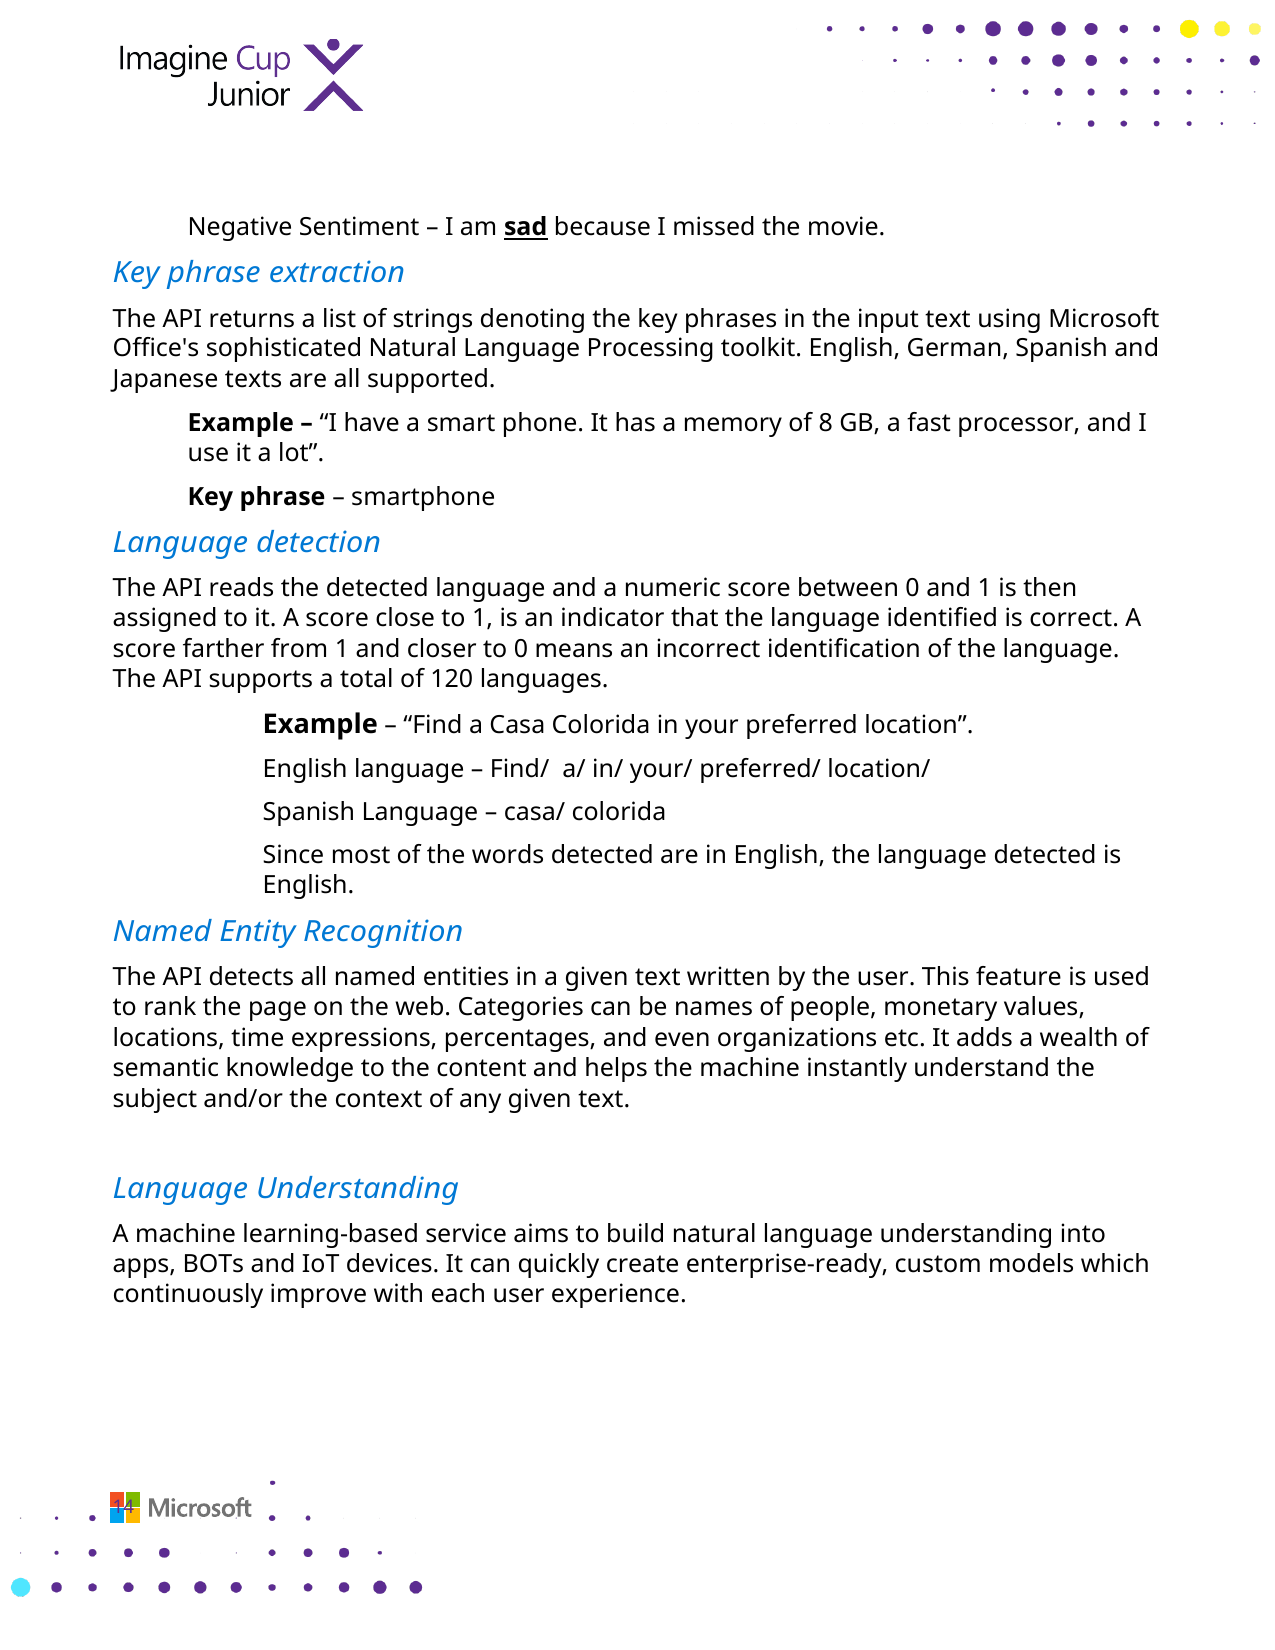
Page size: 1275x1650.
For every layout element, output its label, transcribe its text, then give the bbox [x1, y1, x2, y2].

text The API returns a list of strings denoting the key phrases in the input text using Microsoft Office's sophisticated Natural Language Processing toolkit. English, German, Spanish and Japanese texts are all supported. [112, 302, 1162, 394]
picture [120, 12, 1275, 142]
text A machine learning-based service aims to build natural language understanding into apps, BOTs and IoT devices. It can quickly create enterprise-ready, custom models which continuously improve with each user experience. [112, 1218, 1162, 1310]
picture [0, 1451, 444, 1603]
subtitle Key phrase extraction [112, 254, 1162, 290]
subtitle Named Entity Recognition [112, 913, 1162, 949]
text The API reads the detected language and a numeric score between 0 and 1 is then assigned to it. A score close to 1, is an indicator that the language identified is correct. A score farther from 1 and closer to 0 means an incorrect identification of the language. The API supports a total of 120 languages. [112, 572, 1162, 695]
subtitle Language Understanding [112, 1170, 1162, 1205]
text Negative Sentiment – I am sad because I missed the movie. [187, 211, 1162, 242]
text The API detects all named entities in a given text written by the user. This feature is used to rank the page on the web. Categories can be names of people, monetary values, locations, time expressions, percentages, and even organizations etc. It adds a wealth of semantic knowledge to the content and helps the machine instantly understand the subject and/or the context of any given text. [112, 961, 1162, 1115]
text Spanish Language – casa/ colorida [262, 796, 1162, 827]
text Since most of the words detected are in English, the language detected is English. [262, 839, 1162, 901]
text Example – “I have a smart phone. It has a memory of 8 GB, a fast processor, and I use it a lot”. [187, 407, 1162, 468]
text Example – “Find a Casa Colorida in your preferred location”. [262, 707, 1162, 741]
text Key phrase – smartphone [112, 481, 1162, 512]
subtitle Language detection [112, 524, 1162, 560]
text English language – Find/ a/ in/ your/ preferred/ location/ [262, 753, 1162, 784]
